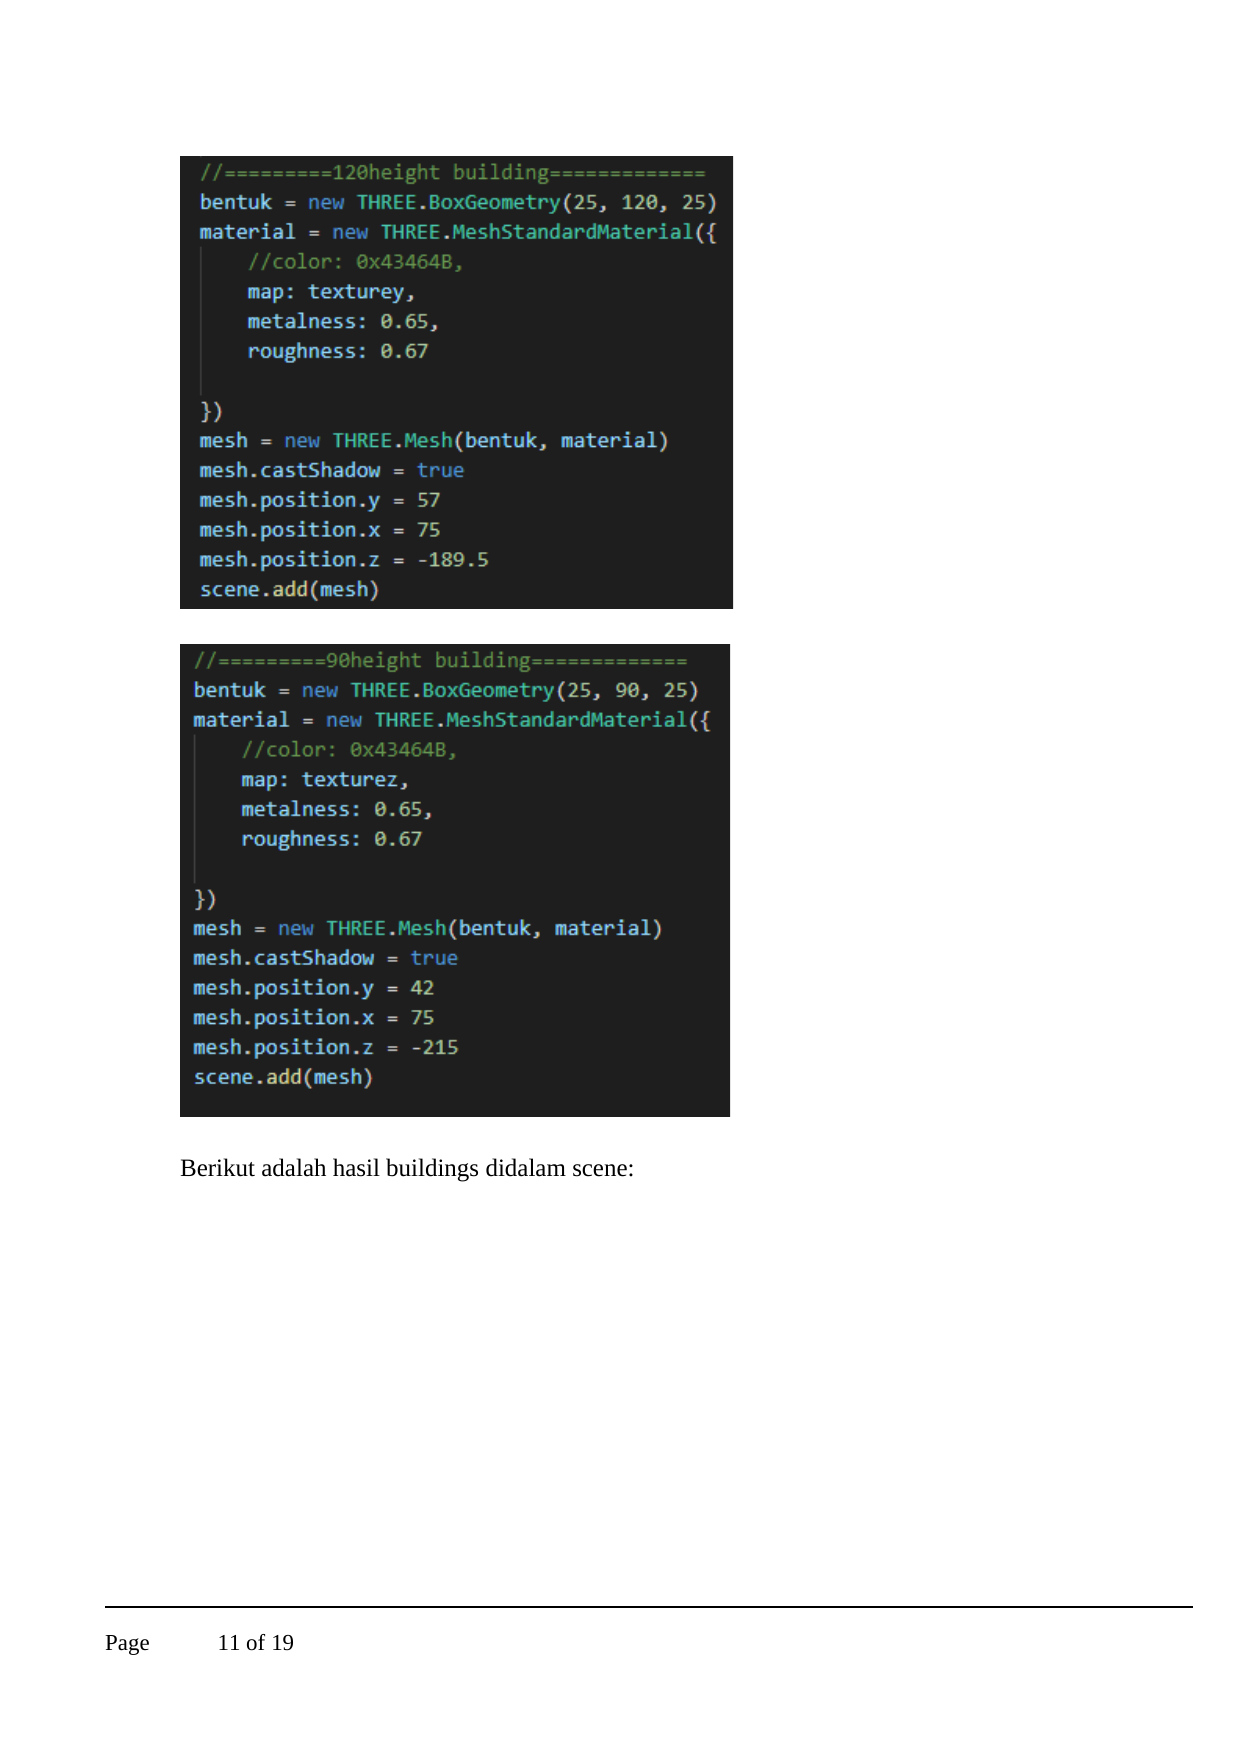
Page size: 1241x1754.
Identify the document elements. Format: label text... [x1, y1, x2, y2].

picture [180, 644, 730, 1117]
text Berikut adalah hasil buildings didalam scene: [180, 1153, 1135, 1182]
picture [180, 156, 734, 609]
